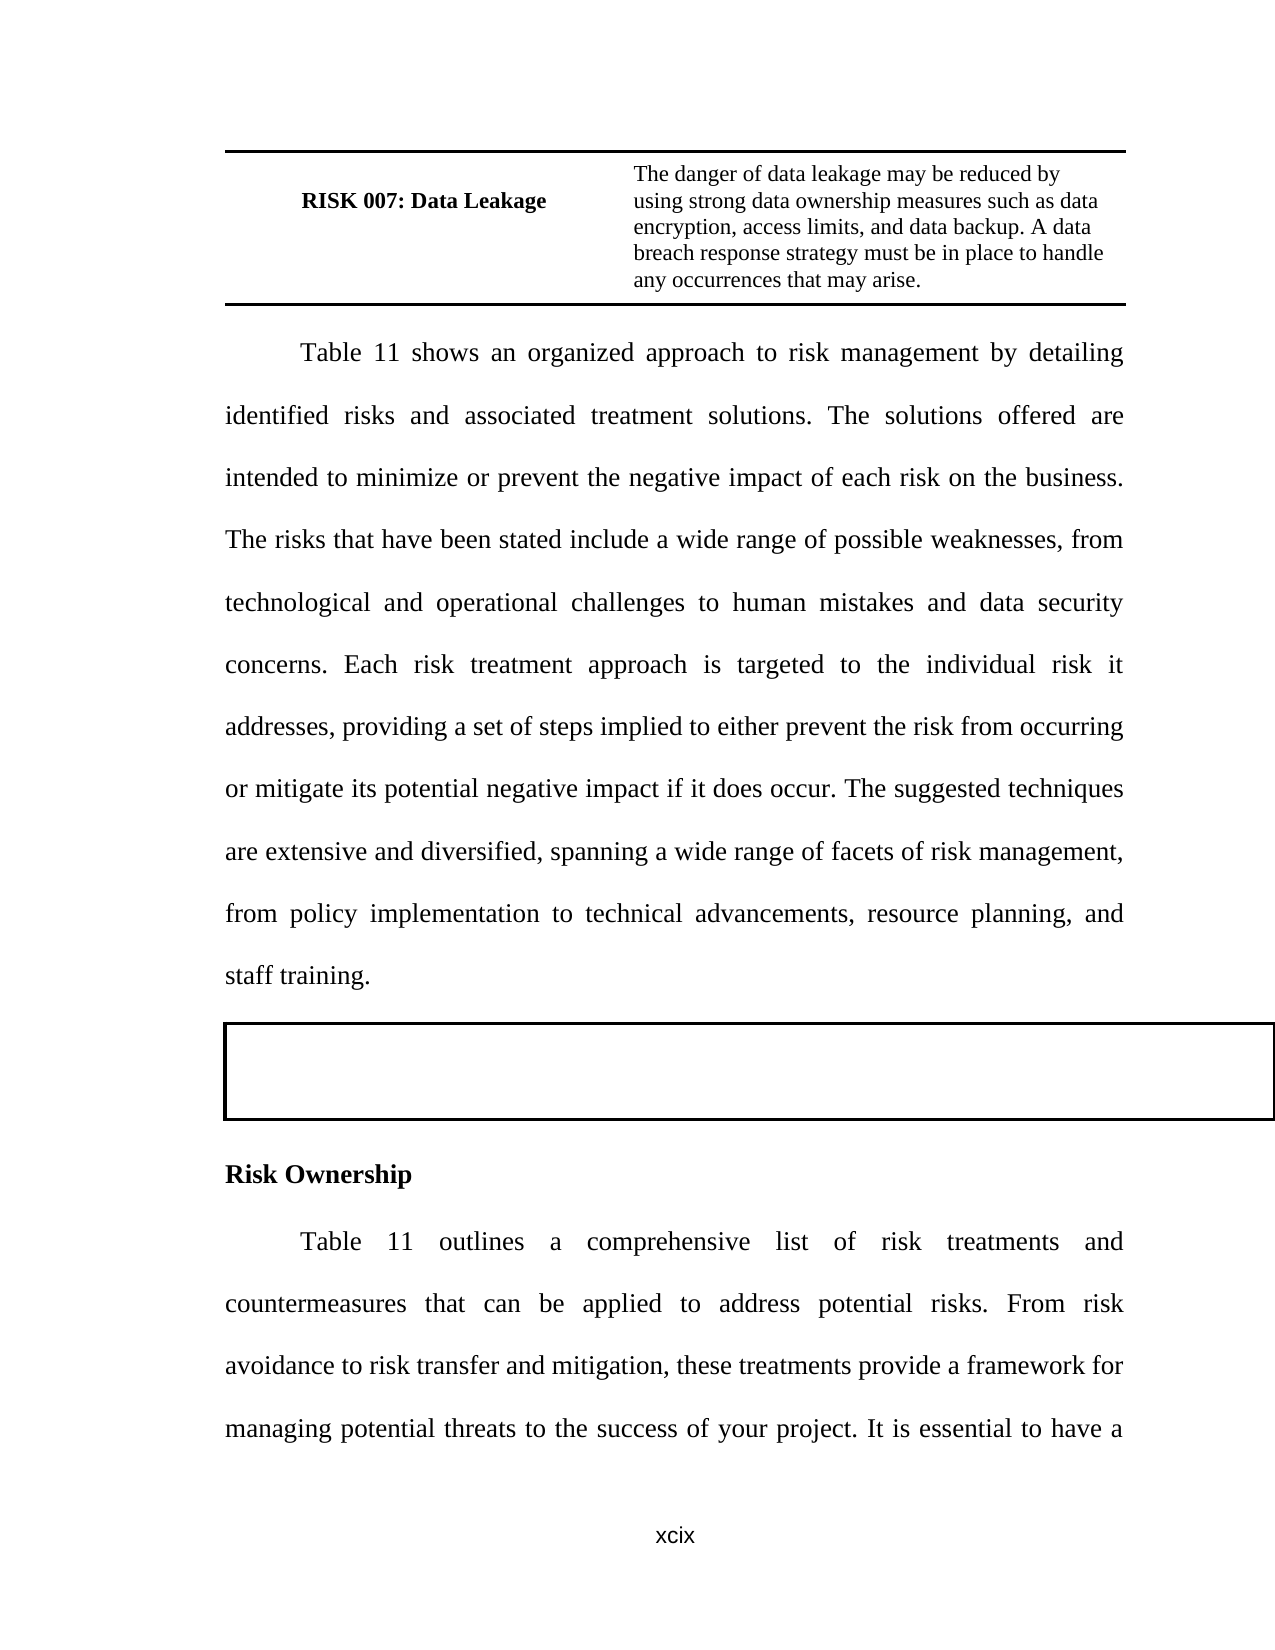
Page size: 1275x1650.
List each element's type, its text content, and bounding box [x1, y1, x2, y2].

table_cell The danger of data leakage may be reduced by using strong data ownership measures such as data encryption, access limits, and data backup. A data breach response strategy must be in place to handle any occurrences that may arise. [623, 153, 1126, 303]
text Table 11 shows an organized approach to risk management by detailing identified risks and associated treatment solutions. The solutions offered are intended to minimize or prevent the negative impact of each risk on the business. The risks that have been stated include a wide range of possible weaknesses, from technological and operational challenges to human mistakes and data security concerns. Each risk treatment approach is targeted to the individual risk it addresses, providing a set of steps implied to either prevent the risk from occurring or mitigate its potential negative impact if it does occur. The suggested techniques are extensive and diversified, spanning a wide range of facets of risk management, from policy implementation to technical advancements, resource planning, and staff training. [225, 336, 1125, 991]
subtitle Risk Ownership [225, 1158, 1125, 1189]
table_header [227, 1025, 1273, 1118]
table_cell RISK 007: Data Leakage [225, 153, 623, 303]
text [225, 1225, 1125, 1443]
